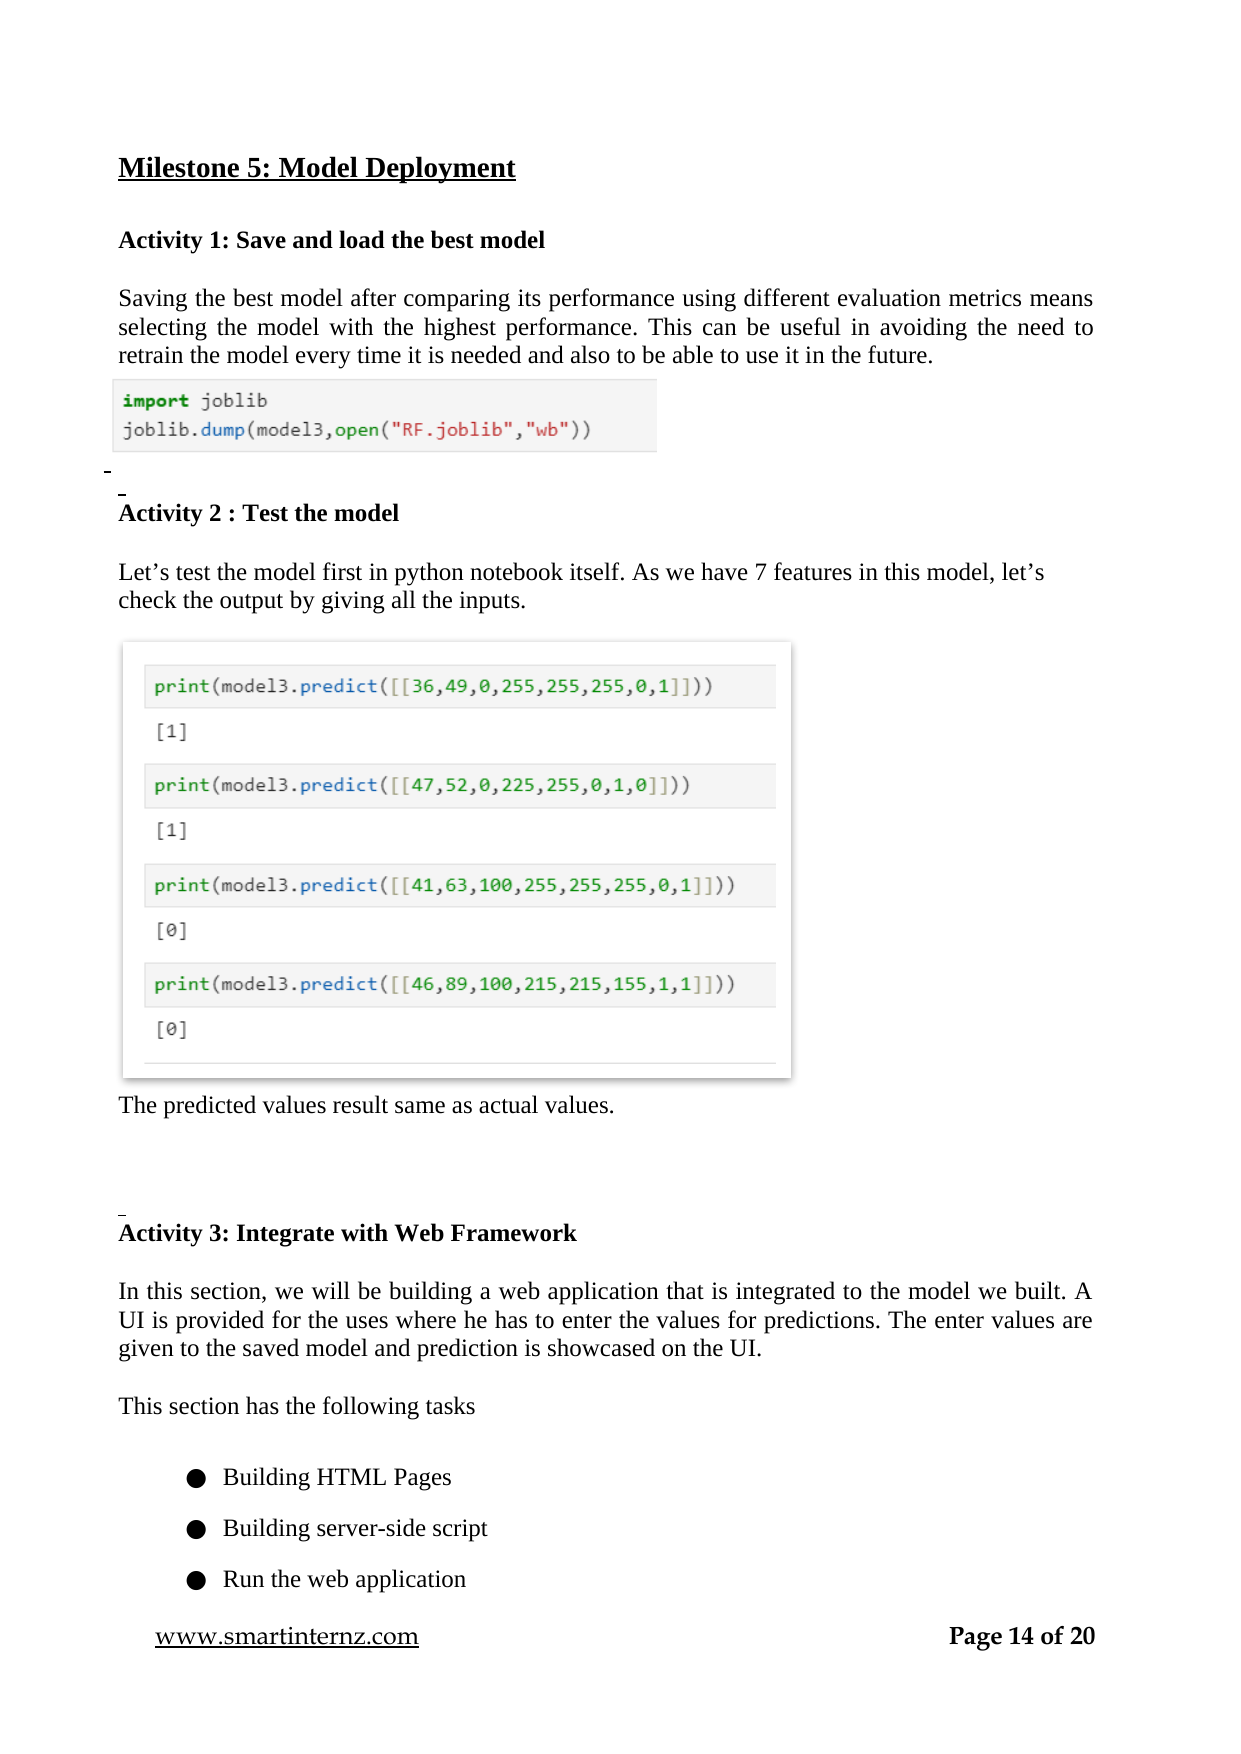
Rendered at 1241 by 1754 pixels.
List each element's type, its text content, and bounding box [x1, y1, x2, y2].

text The predicted values result same as actual values. [118, 1091, 1095, 1119]
list Building HTML Pages [185, 1448, 1095, 1500]
list Run the web application [185, 1551, 1095, 1602]
list Building server-side script [185, 1500, 1095, 1551]
text This section has the following tasks [118, 1391, 1095, 1420]
text Activity 3: Integrate with Web Framework [118, 1218, 1095, 1247]
text Saving the best model after comparing its performance using different evaluation metrics means selecting the model with the highest performance. This can be useful in avoiding the need to retrain the model every time it is needed and also to be able to use it in the future. [118, 283, 1095, 369]
text Let’s test the model first in python notebook itself. As we have 7 features in this model, let’s check the output by giving all the inputs. [118, 557, 1095, 614]
subtitle Activity 1: Save and load the best model [118, 226, 1095, 254]
picture [110, 369, 657, 470]
subtitle Milestone 5: Model Deployment [118, 150, 1095, 183]
subtitle Activity 2 : Test the model [118, 498, 1095, 527]
text In this section, we will be building a web application that is integrated to the model we built. A UI is provided for the uses where he has to enter the values for predictions. The enter values are given to the saved model and prediction is showcased on the UI. [118, 1276, 1095, 1362]
picture [138, 656, 776, 1064]
